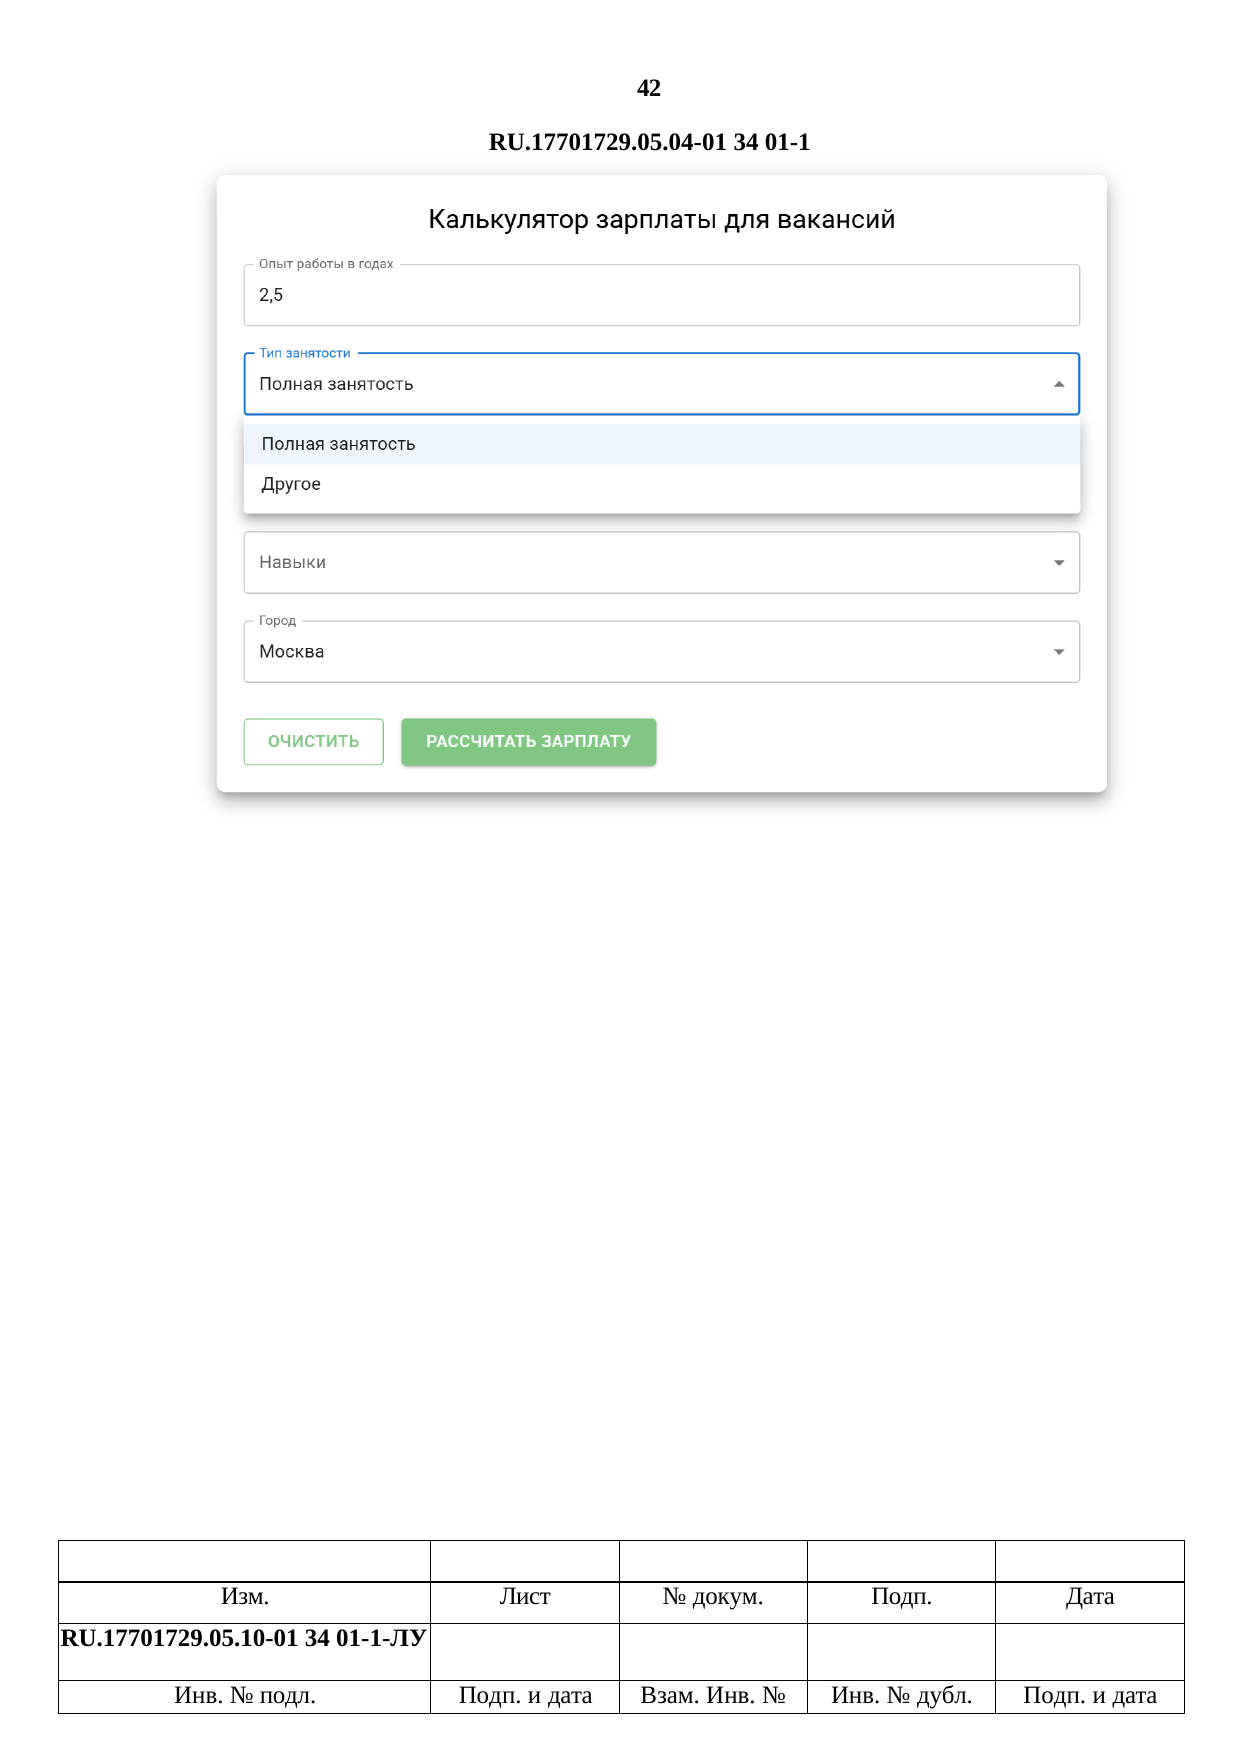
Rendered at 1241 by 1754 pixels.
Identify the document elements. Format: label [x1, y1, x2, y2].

picture [174, 154, 1184, 843]
